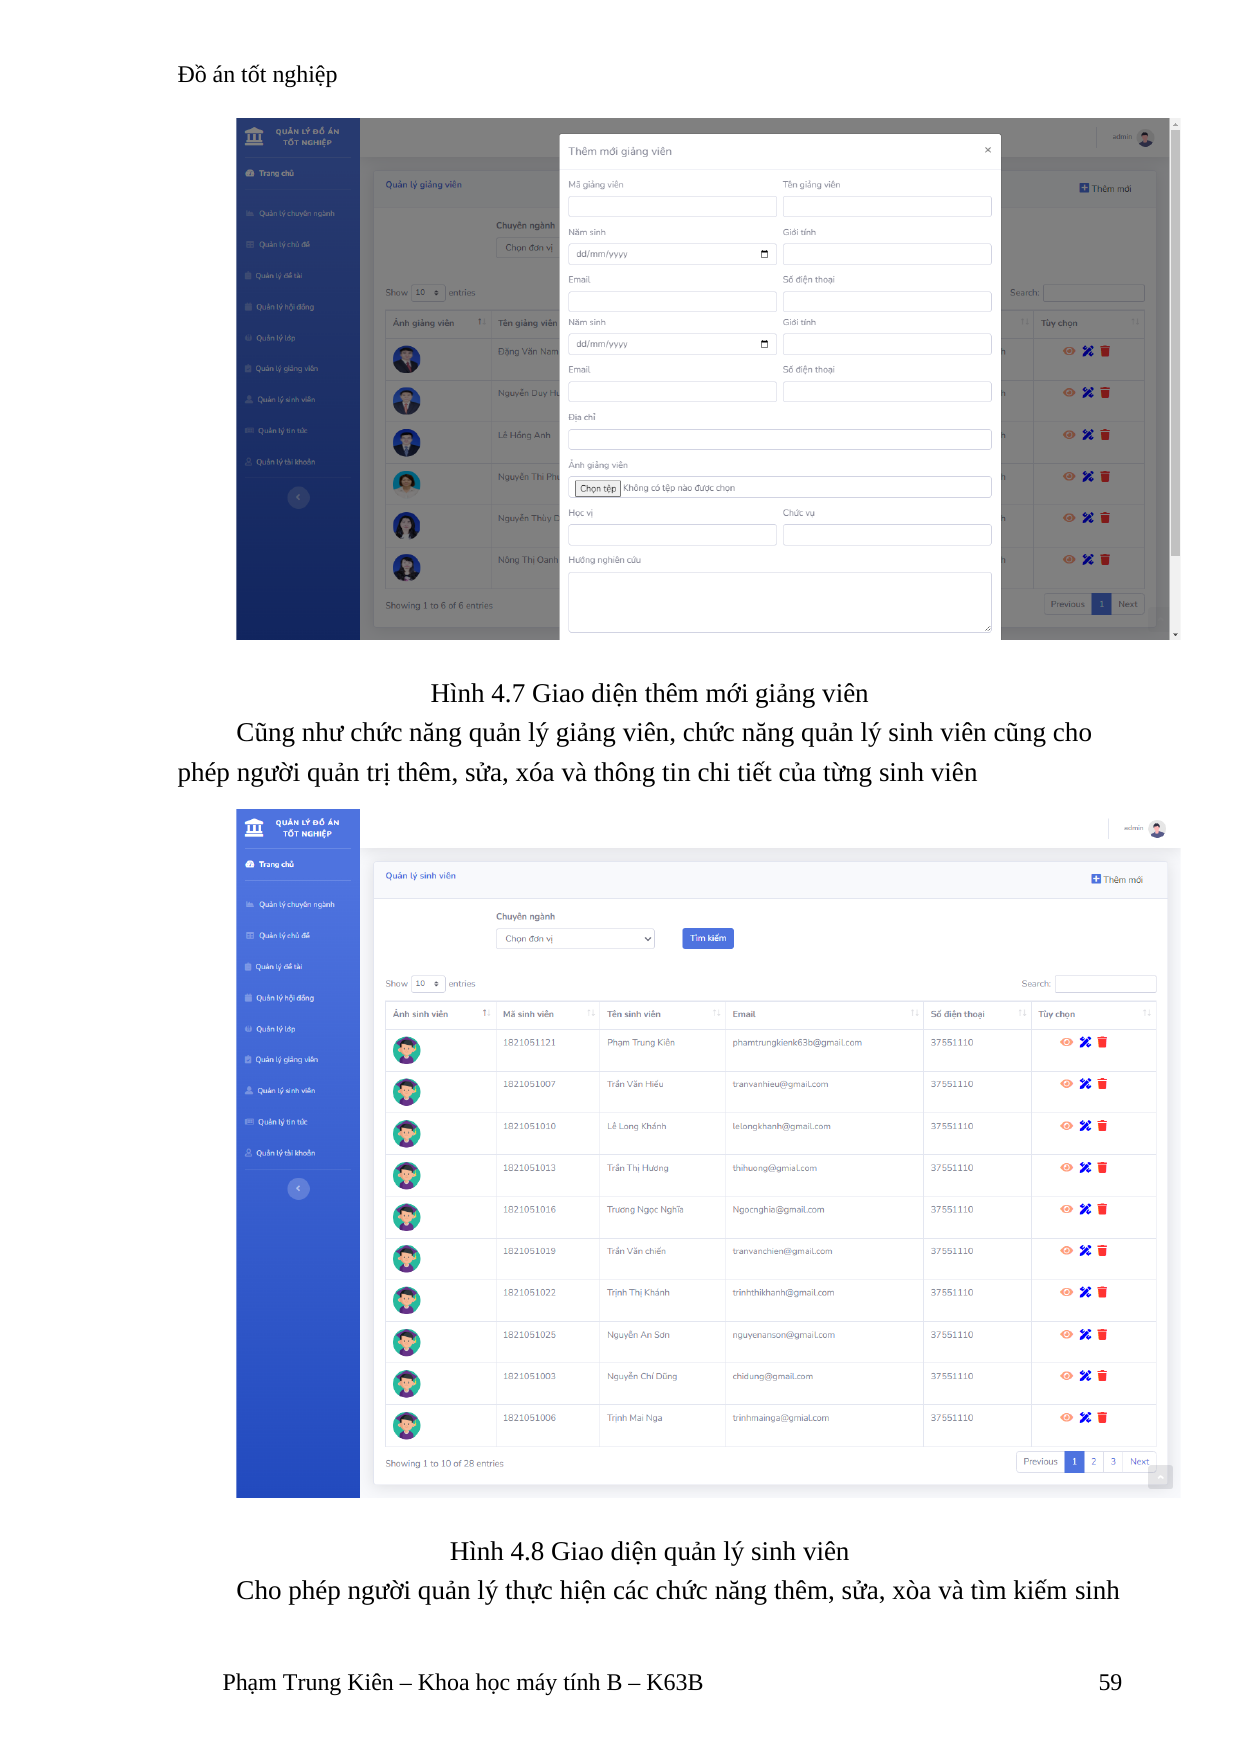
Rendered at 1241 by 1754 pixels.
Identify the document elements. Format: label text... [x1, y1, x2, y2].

picture [236, 118, 1181, 640]
subtitle Hình 4.7 Giao diện thêm mới giảng viên [177, 672, 1122, 710]
picture [236, 809, 1181, 1498]
subtitle Hình 4.8 Giao diện quản lý sinh viên [177, 1530, 1122, 1567]
text Cũng như chức năng quản lý giảng viên, chức năng quản lý sinh viên cũng cho phép người quản trị thêm, sửa, xóa và thông tin chi tiết của từng sinh viên [177, 716, 1122, 787]
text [177, 1574, 1122, 1605]
